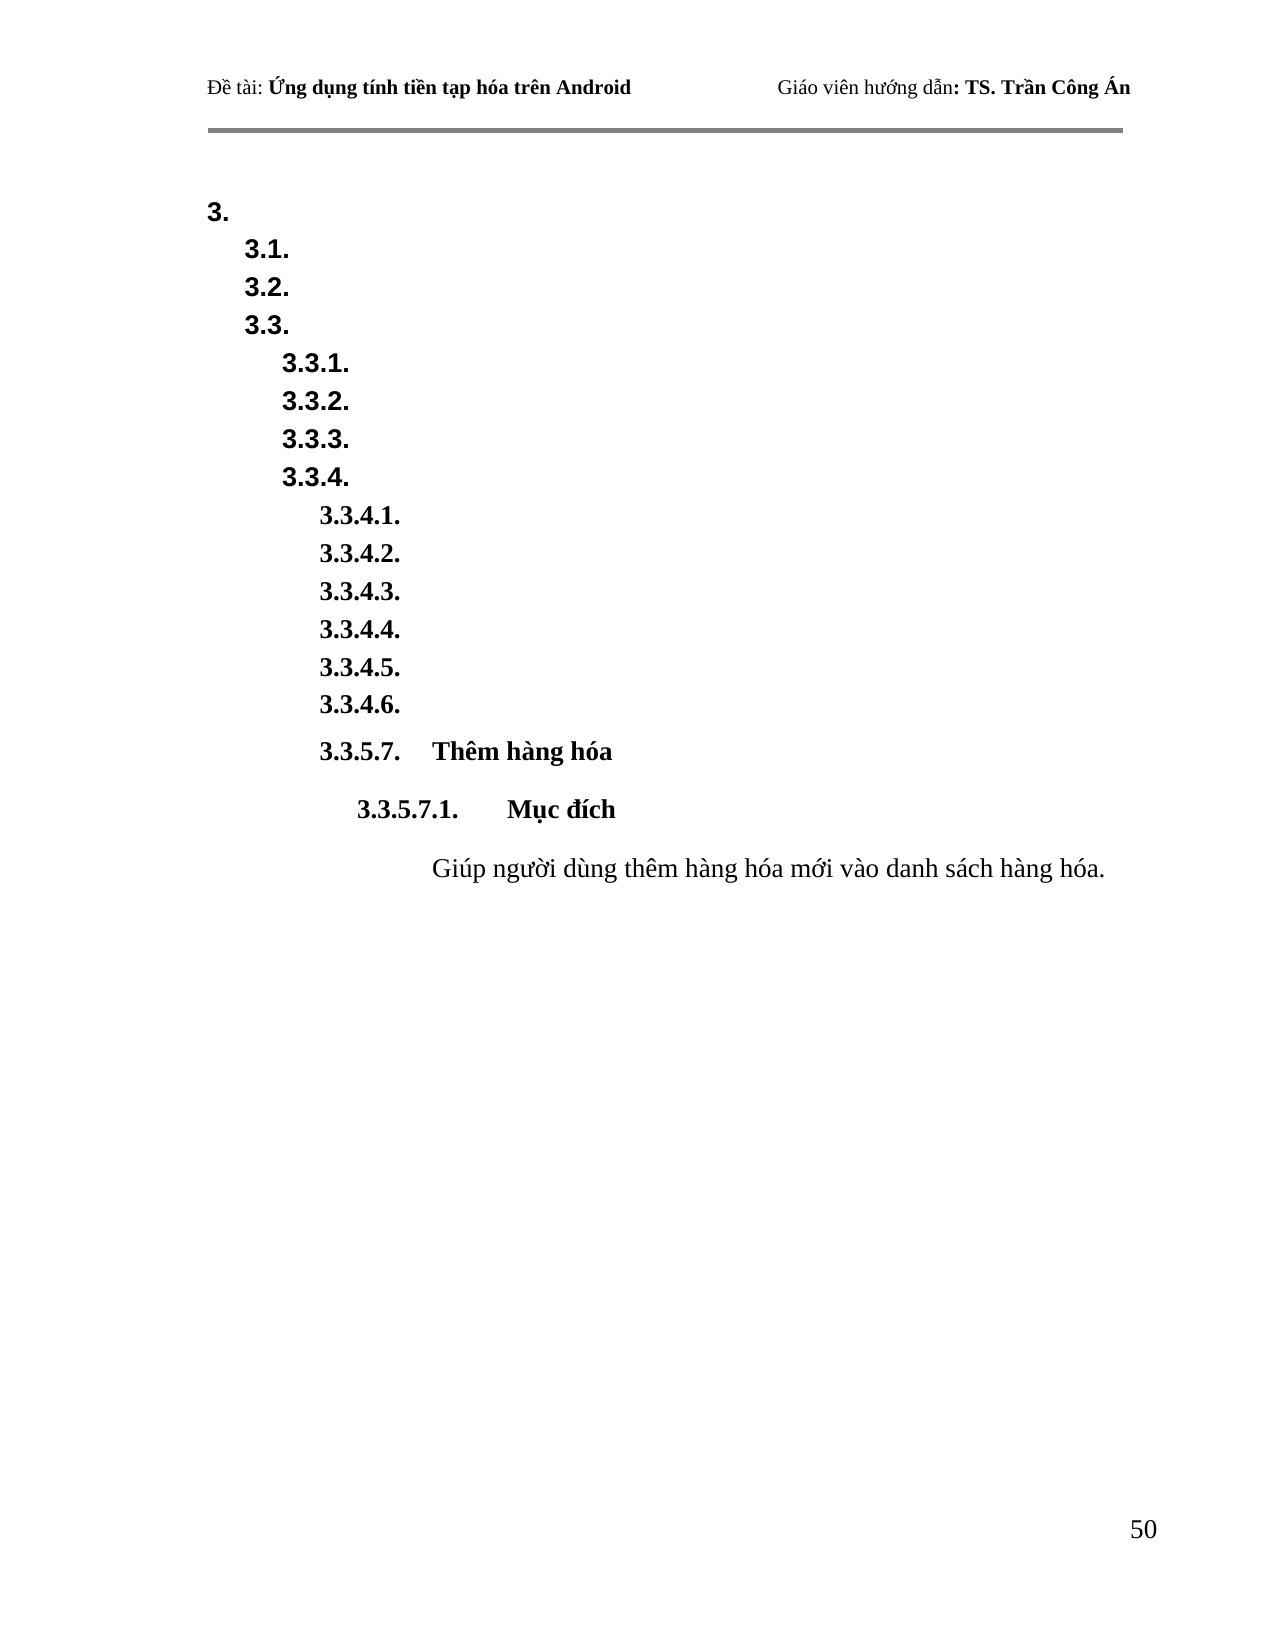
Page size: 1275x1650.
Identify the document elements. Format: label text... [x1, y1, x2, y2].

subtitle Mục đích [357, 793, 1157, 824]
text Giúp người dùng thêm hàng hóa mới vào danh sách hàng hóa. [357, 852, 1157, 883]
subtitle Thêm hàng hóa [319, 735, 1157, 766]
